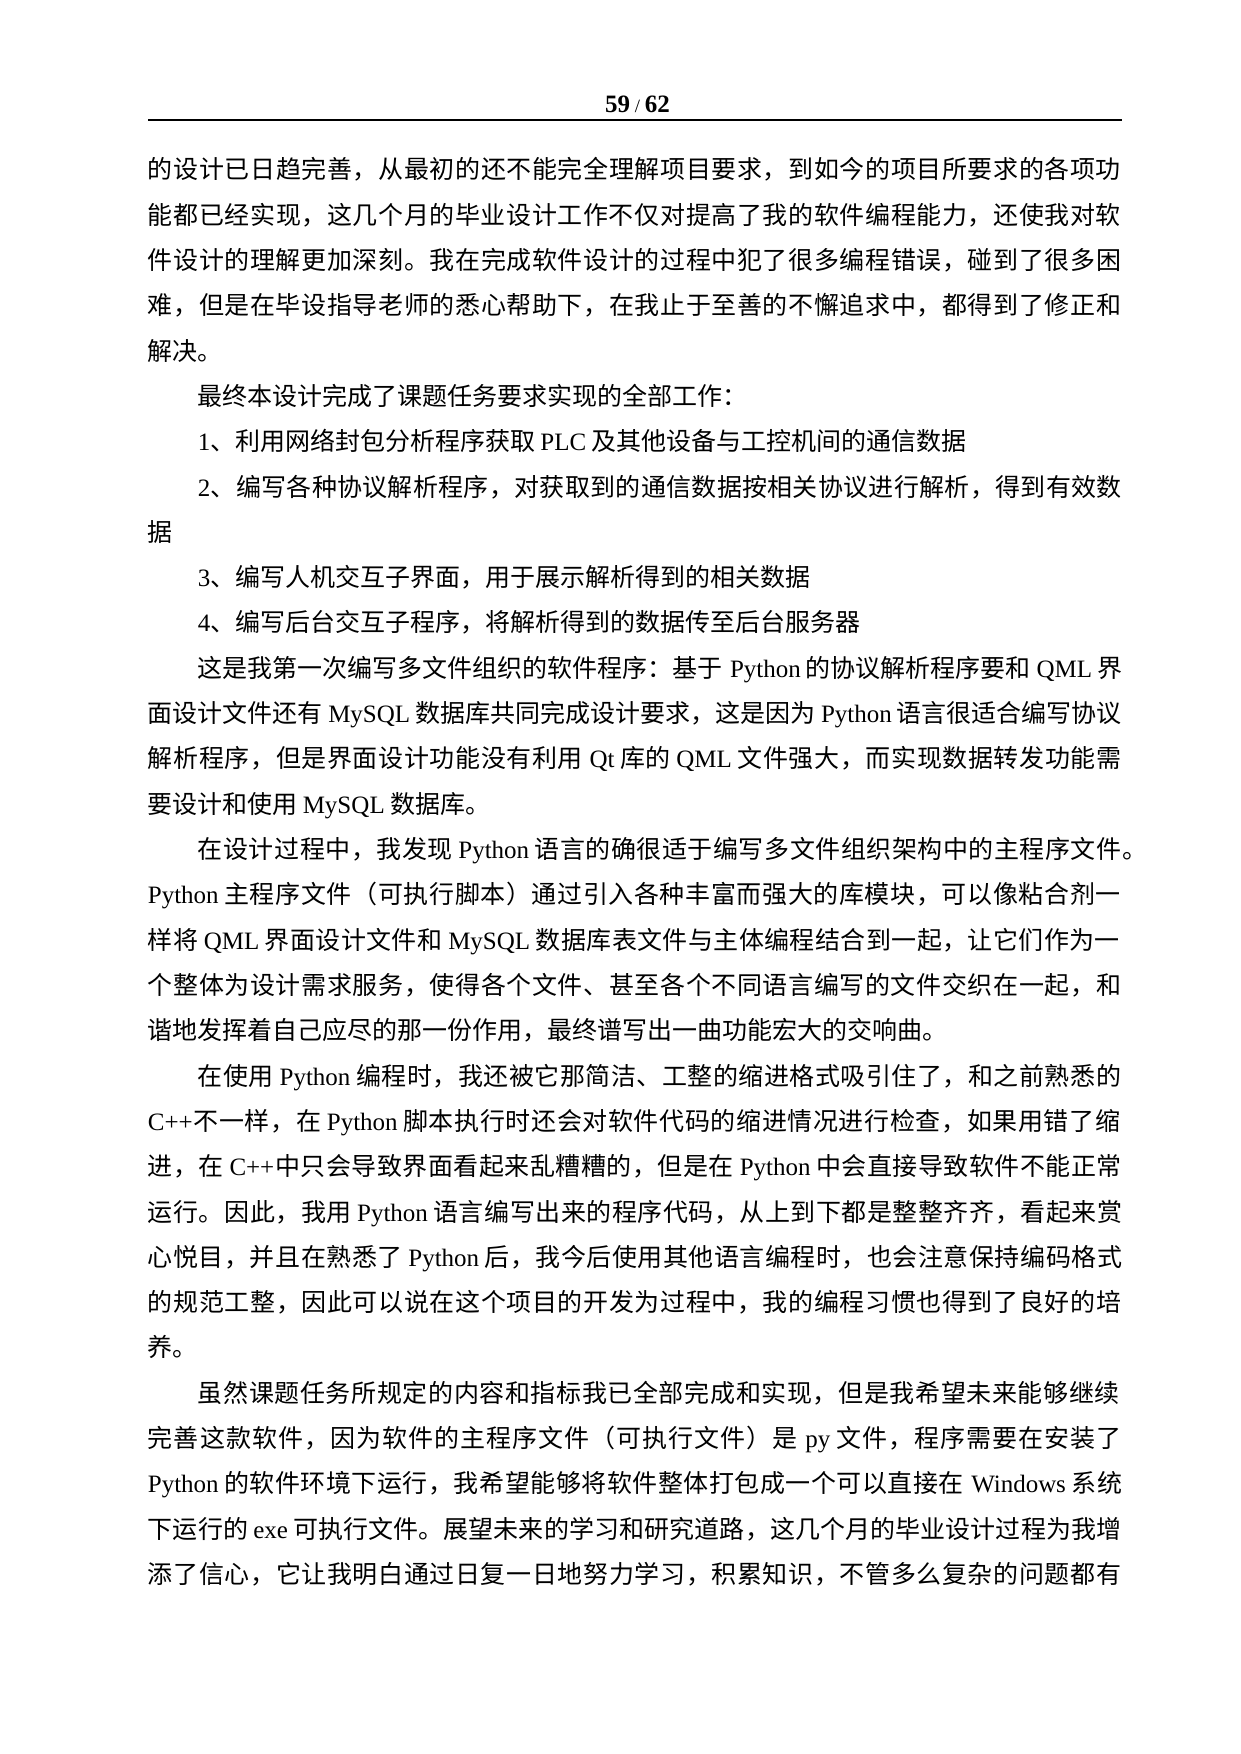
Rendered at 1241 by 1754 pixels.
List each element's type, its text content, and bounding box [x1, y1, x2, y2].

text 2、编写各种协议解析程序，对获取到的通信数据按相关协议进行解析，得到有效数据 [148, 467, 1122, 548]
text 在设计过程中，我发现Python语言的确很适于编写多文件组织架构中的主程序文件。Python主程序文件（可执行脚本）通过引入各种丰富而强大的库模块，可以像粘合剂一样将QML界面设计文件和MySQL数据库表文件与主体编程结合到一起，让它们作为一个整体为设计需求服务，使得各个文件、甚至各个不同语言编写的文件交织在一起，和谐地发挥着自己应尽的那一份作用，最终谱写出一曲功能宏大的交响曲。 [148, 829, 1122, 1047]
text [148, 1373, 1122, 1591]
text 1、利用网络封包分析程序获取PLC及其他设备与工控机间的通信数据 [148, 422, 1122, 458]
text 在使用Python编程时，我还被它那简洁、工整的缩进格式吸引住了，和之前熟悉的C++不一样，在Python脚本执行时还会对软件代码的缩进情况进行检查，如果用错了缩进，在C++中只会导致界面看起来乱糟糟的，但是在Python中会直接导致软件不能正常运行。因此，我用Python语言编写出来的程序代码，从上到下都是整整齐齐，看起来赏心悦目，并且在熟悉了Python后，我今后使用其他语言编程时，也会注意保持编码格式的规范工整，因此可以说在这个项目的开发为过程中，我的编程习惯也得到了良好的培养。 [148, 1056, 1122, 1364]
text 4、编写后台交互子程序，将解析得到的数据传至后台服务器 [148, 603, 1122, 639]
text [148, 150, 1122, 367]
text 最终本设计完成了课题任务要求实现的全部工作： [148, 376, 1122, 413]
text 3、编写人机交互子界面，用于展示解析得到的相关数据 [148, 558, 1122, 594]
text 这是我第一次编写多文件组织的软件程序：基于Python的协议解析程序要和QML界面设计文件还有MySQL数据库共同完成设计要求，这是因为Python语言很适合编写协议解析程序，但是界面设计功能没有利用Qt库的QML文件强大，而实现数据转发功能需要设计和使用MySQL数据库。 [148, 648, 1122, 820]
